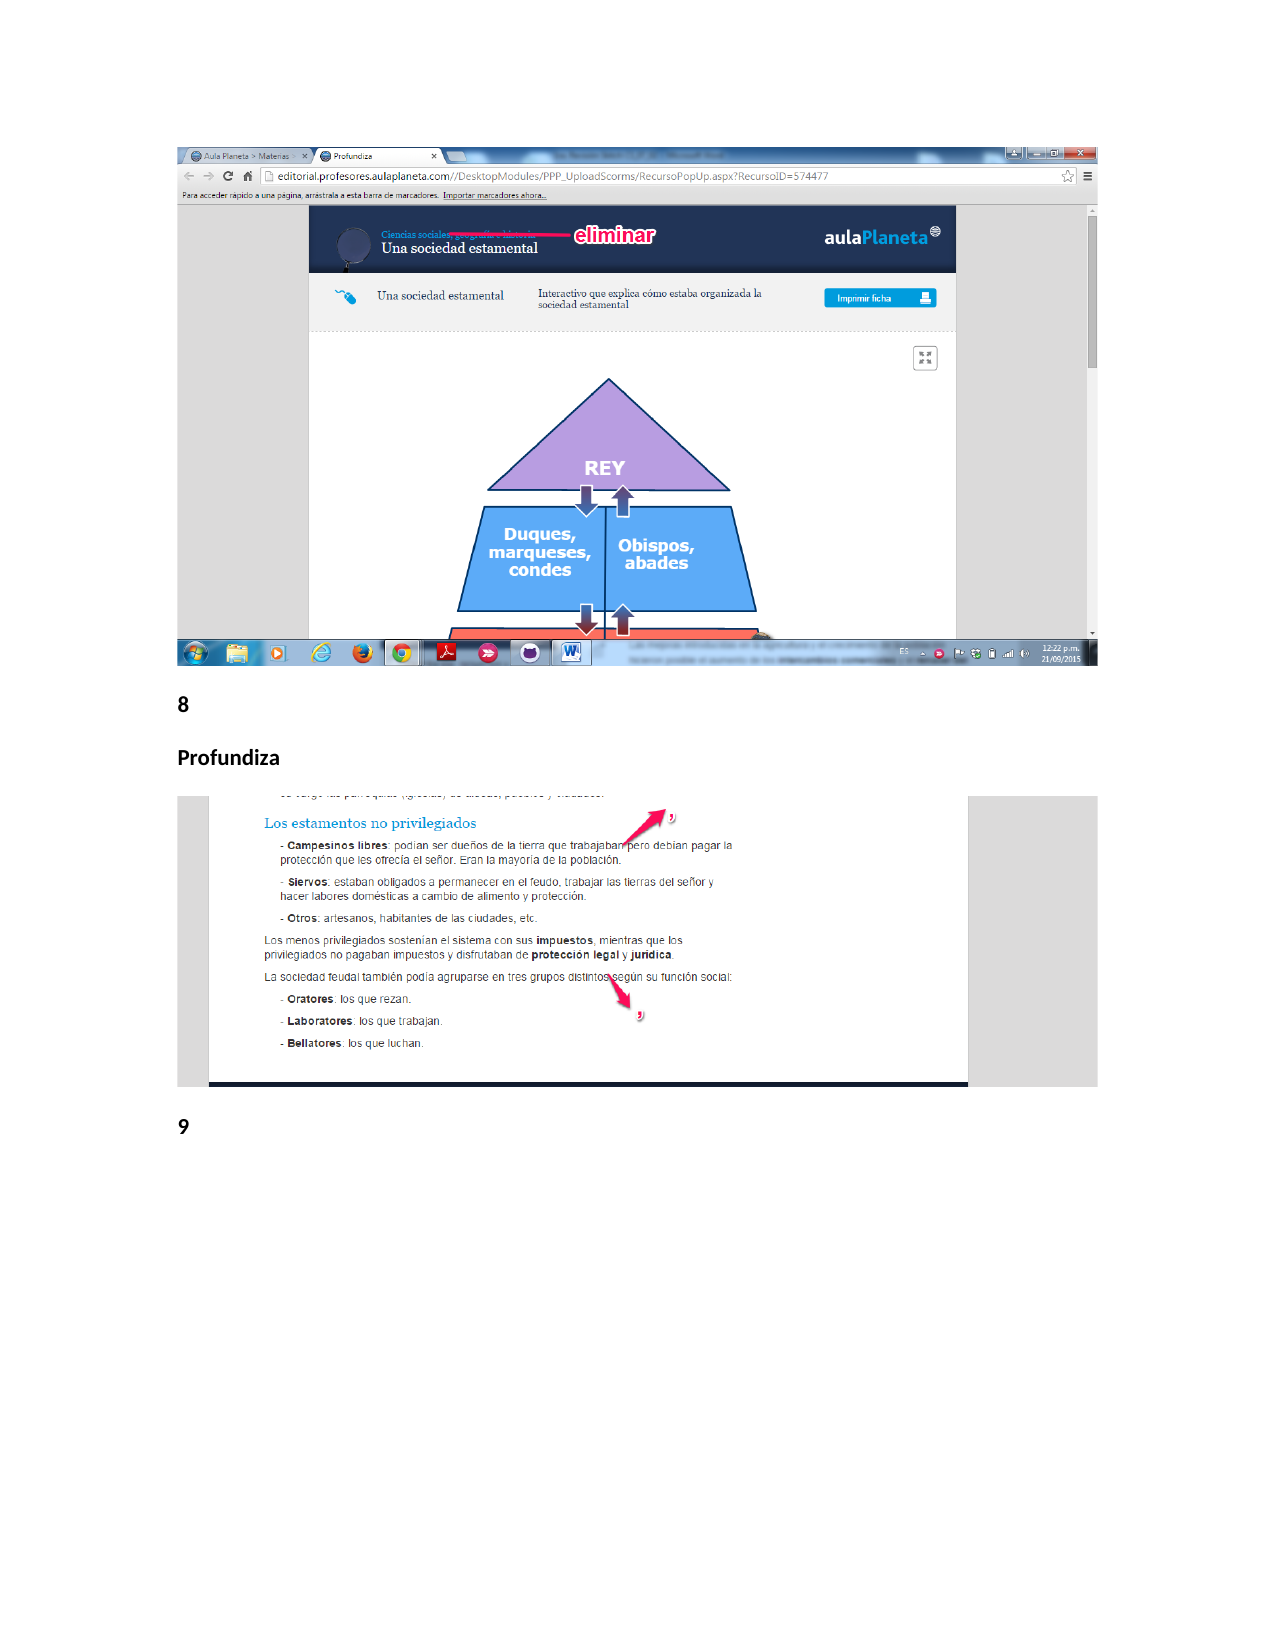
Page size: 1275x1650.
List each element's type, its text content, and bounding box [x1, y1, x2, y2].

text Profundiza [177, 743, 1098, 771]
text 9 [177, 1112, 1098, 1140]
text 8 [177, 690, 1098, 718]
picture [177, 147, 1098, 666]
picture [177, 796, 1098, 1087]
